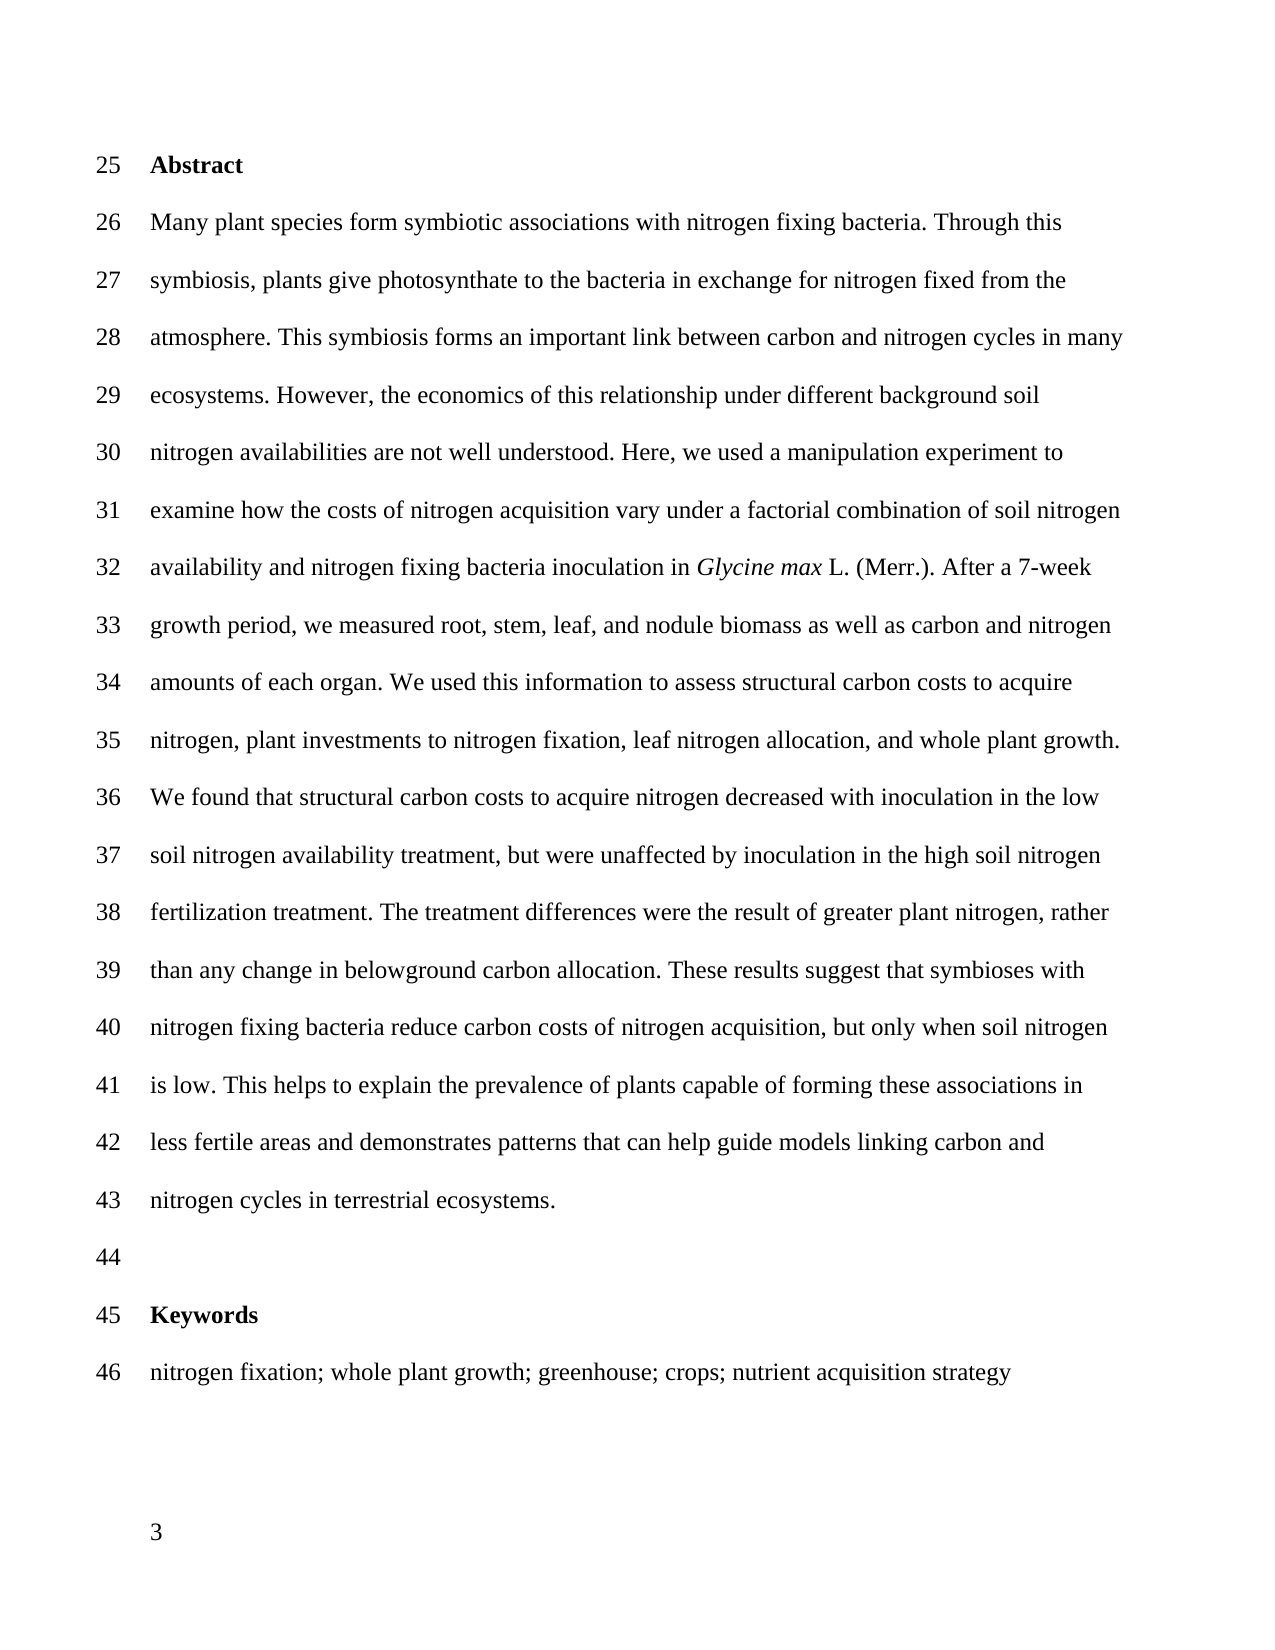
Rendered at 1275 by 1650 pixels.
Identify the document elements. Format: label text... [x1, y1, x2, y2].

text Abstract [150, 150, 1125, 179]
text nitrogen fixation; whole plant growth; greenhouse; crops; nutrient acquisition strategy [150, 1357, 1125, 1386]
text Many plant species form symbiotic associations with nitrogen fixing bacteria. Through this symbiosis, plants give photosynthate to the bacteria in exchange for nitrogen fixed from the atmosphere. This symbiosis forms an important link between carbon and nitrogen cycles in many ecosystems. However, the economics of this relationship under different background soil nitrogen availabilities are not well understood. Here, we used a manipulation experiment to examine how the costs of nitrogen acquisition vary under a factorial combination of soil nitrogen availability and nitrogen fixing bacteria inoculation in Glycine max L. (Merr.). After a 7-week growth period, we measured root, stem, leaf, and nodule biomass as well as carbon and nitrogen amounts of each organ. We used this information to assess structural carbon costs to acquire nitrogen, plant investments to nitrogen fixation, leaf nitrogen allocation, and whole plant growth. We found that structural carbon costs to acquire nitrogen decreased with inoculation in the low soil nitrogen availability treatment, but were unaffected by inoculation in the high soil nitrogen fertilization treatment. The treatment differences were the result of greater plant nitrogen, rather than any change in belowground carbon allocation. These results suggest that symbioses with nitrogen fixing bacteria reduce carbon costs of nitrogen acquisition, but only when soil nitrogen is low. This helps to explain the prevalence of plants capable of forming these associations in less fertile areas and demonstrates patterns that can help guide models linking carbon and nitrogen cycles in terrestrial ecosystems. [150, 207, 1125, 1214]
text Keywords [150, 1300, 1125, 1329]
